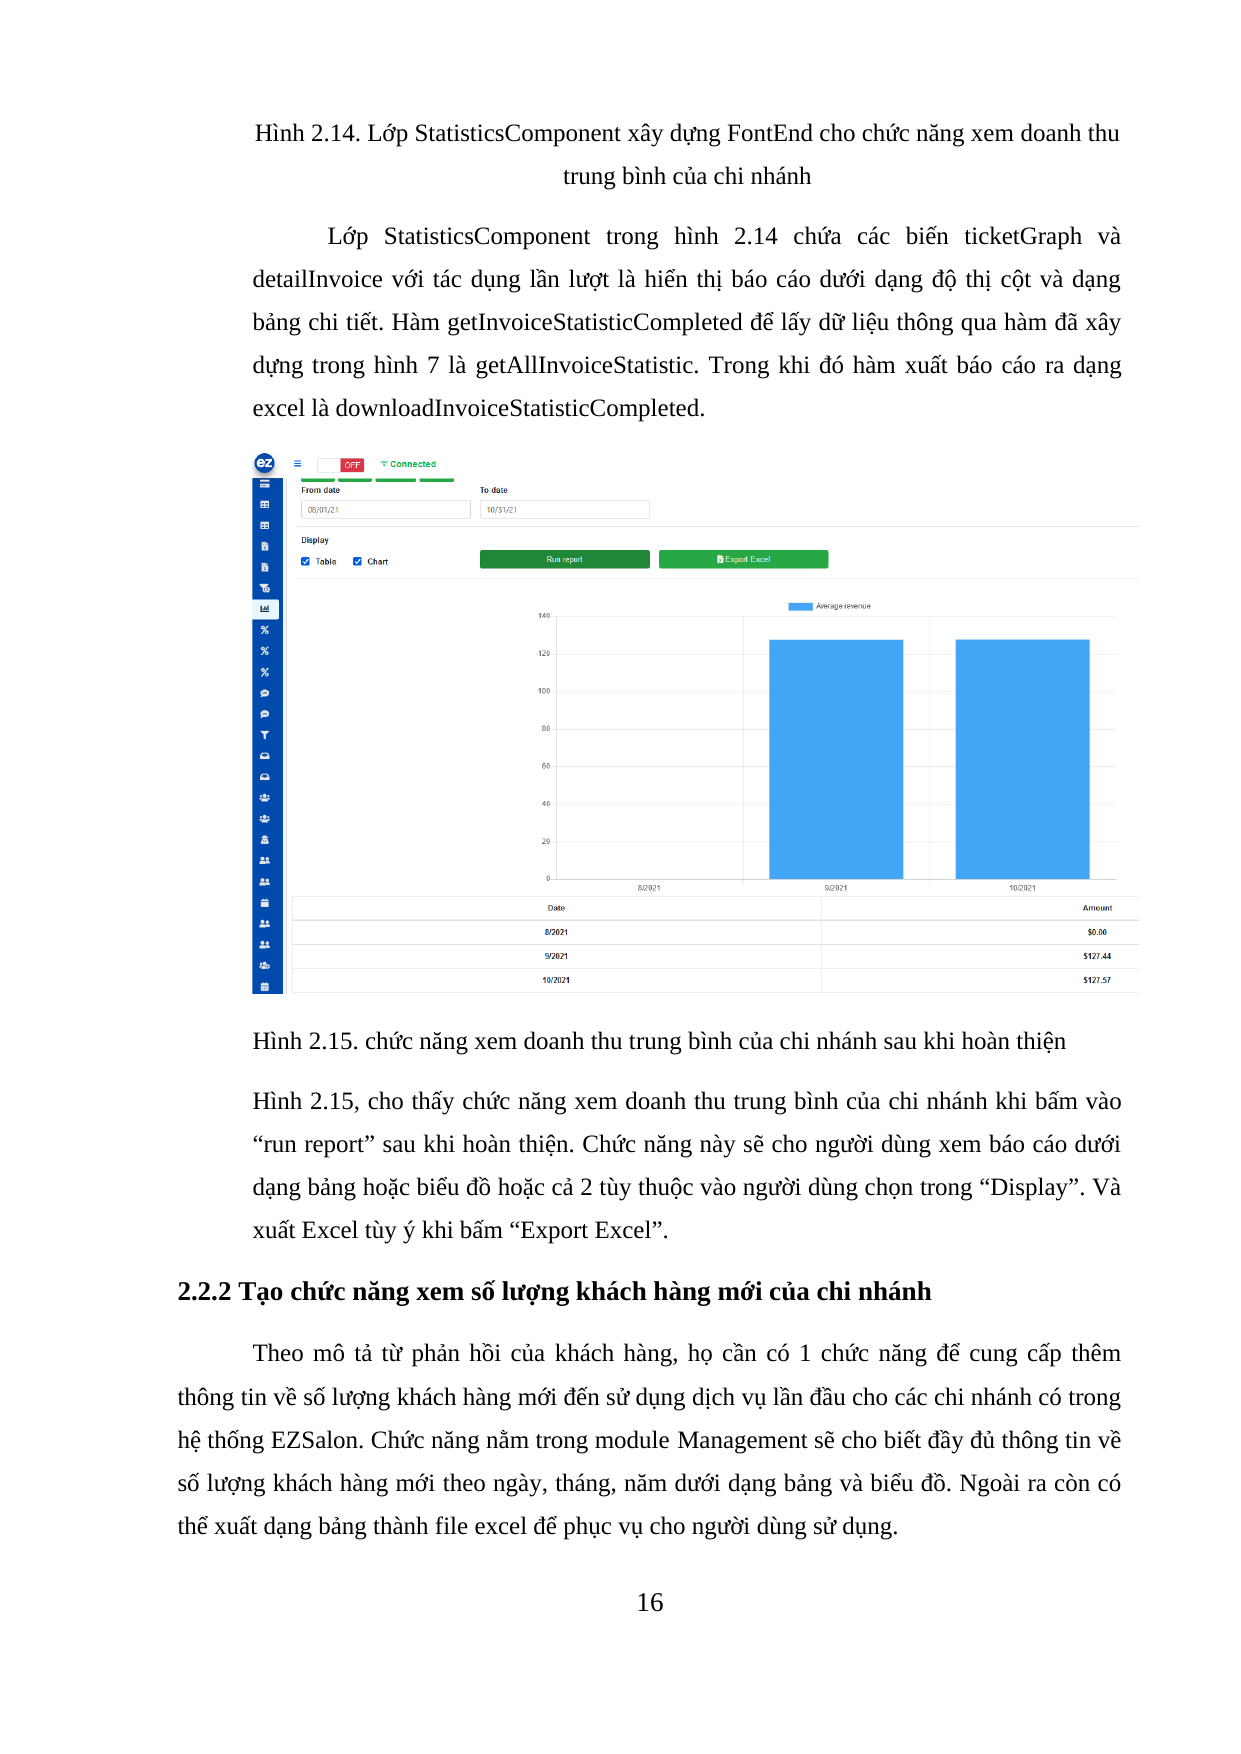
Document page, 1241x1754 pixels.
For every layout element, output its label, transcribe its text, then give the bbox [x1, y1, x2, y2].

text Lớp StatisticsComponent trong hình 2.14 chứa các biến ticketGraph và detailInvoice với tác dụng lần lượt là hiển thị báo cáo dưới dạng độ thị cột và dạng bảng chi tiết. Hàm getInvoiceStatisticCompleted để lấy dữ liệu thông qua hàm đã xây dựng trong hình 7 là getAllInvoiceStatistic. Trong khi đó hàm xuất báo cáo ra dạng excel là downloadInvoiceStatisticCompleted. [252, 221, 1122, 422]
text Theo mô tả từ phản hồi của khách hàng, họ cần có 1 chức năng để cung cấp thêm thông tin về số lượng khách hàng mới đến sử dụng dịch vụ lần đầu cho các chi nhánh có trong hệ thống EZSalon. Chức năng nằm trong module Management sẽ cho biết đầy đủ thông tin về số lượng khách hàng mới theo ngày, tháng, năm dưới dạng bảng và biểu đồ. Ngoài ra còn có thể xuất dạng bảng thành file excel để phục vụ cho người dùng sử dụng. [177, 1338, 1122, 1540]
picture [252, 453, 1140, 994]
text 2.2.2 Tạo chức năng xem số lượng khách hàng mới của chi nhánh [177, 1275, 1122, 1306]
text Hình 2.14. Lớp StatisticsComponent xây dựng FontEnd cho chức năng xem doanh thu trung bình của chi nhánh [252, 118, 1122, 190]
text Hình 2.15, cho thấy chức năng xem doanh thu trung bình của chi nhánh khi bấm vào “run report” sau khi hoàn thiện. Chức năng này sẽ cho người dùng xem báo cáo dưới dạng bảng hoặc biểu đồ hoặc cả 2 tùy thuộc vào người dùng chọn trong “Display”. Và xuất Excel tùy ý khi bấm “Export Excel”. [252, 1086, 1122, 1244]
text Hình 2.15. chức năng xem doanh thu trung bình của chi nhánh sau khi hoàn thiện [252, 1026, 1122, 1055]
